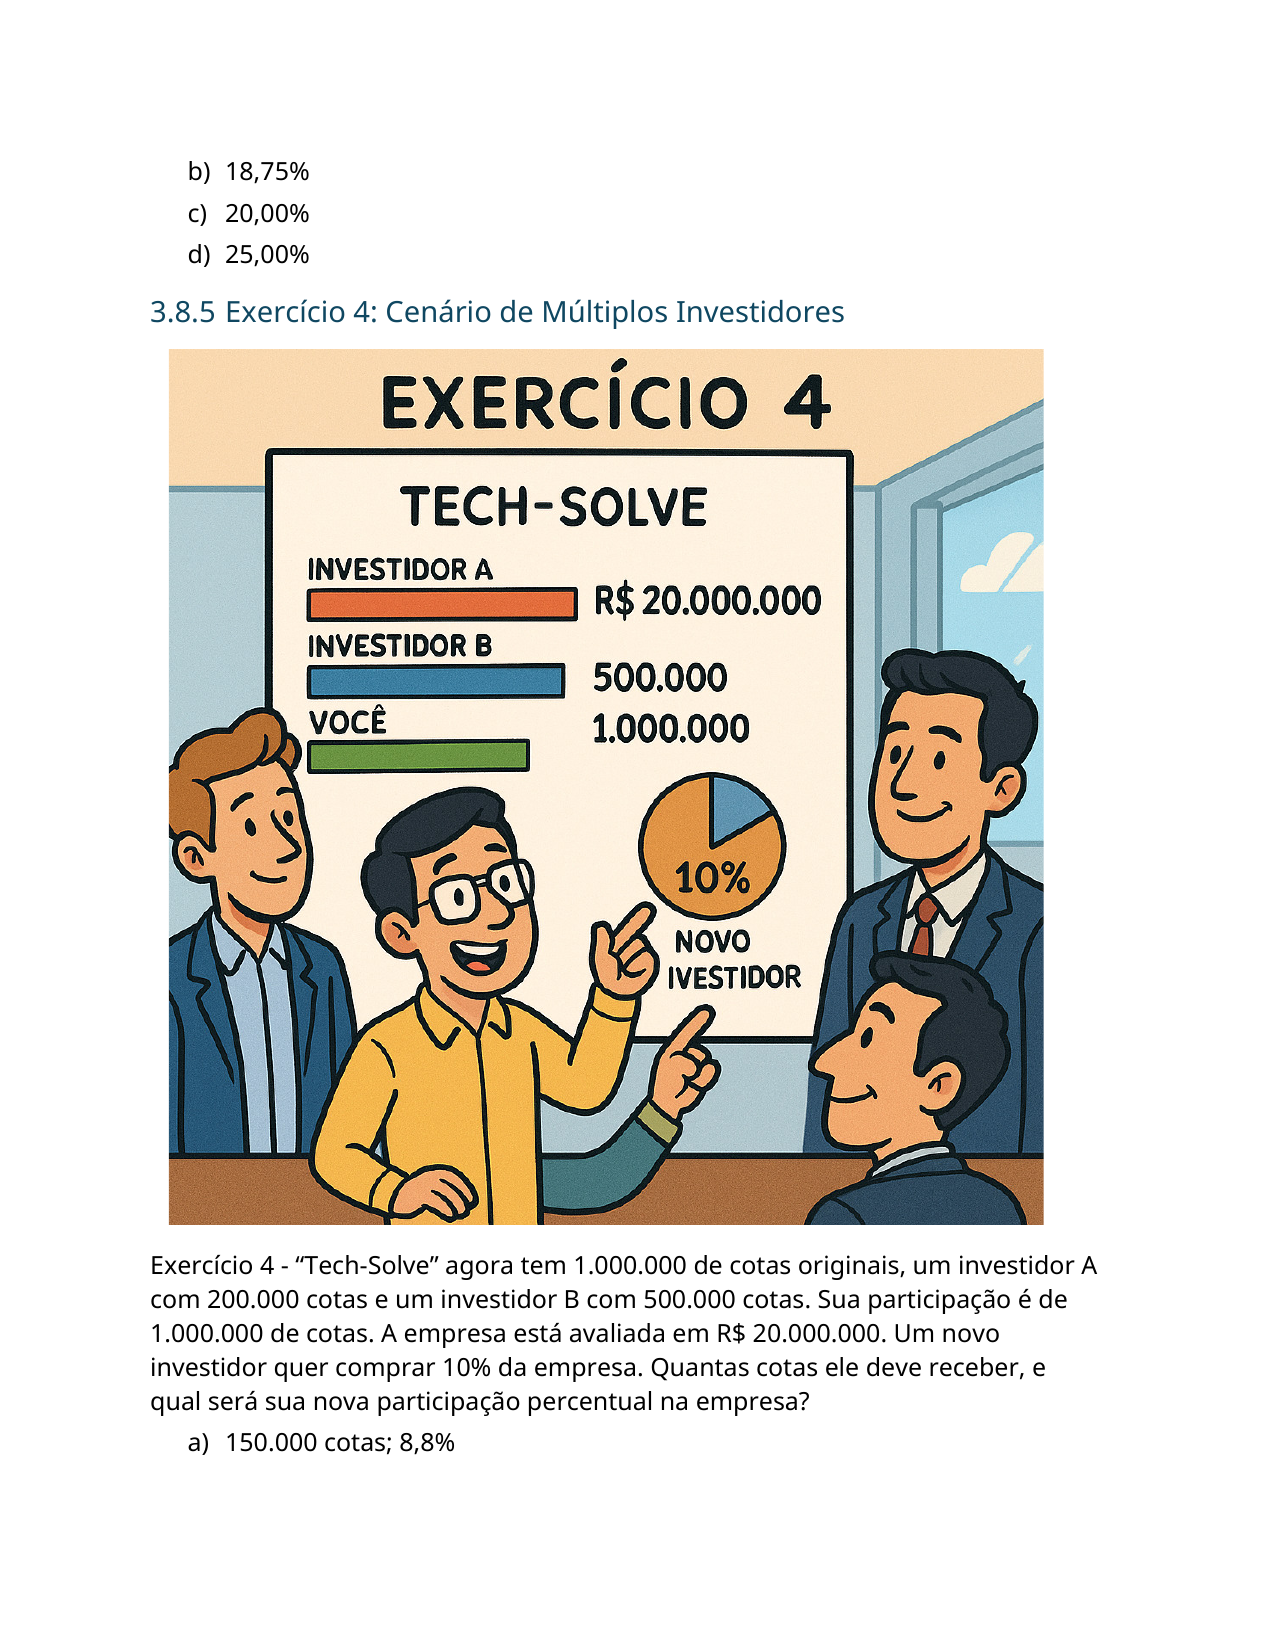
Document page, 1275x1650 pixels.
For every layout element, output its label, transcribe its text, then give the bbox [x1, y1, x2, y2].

picture [168, 349, 1044, 1225]
table_header Exercício 4 - “Tech-Solve” agora tem 1.000.000 de cotas originais, um investidor A com 200.000 cotas e um investidor B com 500.000 cotas. Sua participação é de 1.000.000 de cotas. A empresa está avaliada em R$ 20.000.000. Um novo investidor quer comprar 10% da empresa. Quantas cotas ele deve receber, e qual será sua nova participação percentual na empresa? [139, 1244, 1114, 1421]
table_cell 150.000 cotas; 8,8% [139, 1421, 1114, 1463]
table_cell 25,00% [139, 233, 1114, 275]
table_cell 18,75% [139, 150, 1114, 192]
subtitle 3.8.5 Exercício 4: Cenário de Múltiplos Investidores [150, 291, 1125, 331]
table_cell 20,00% [139, 192, 1114, 233]
